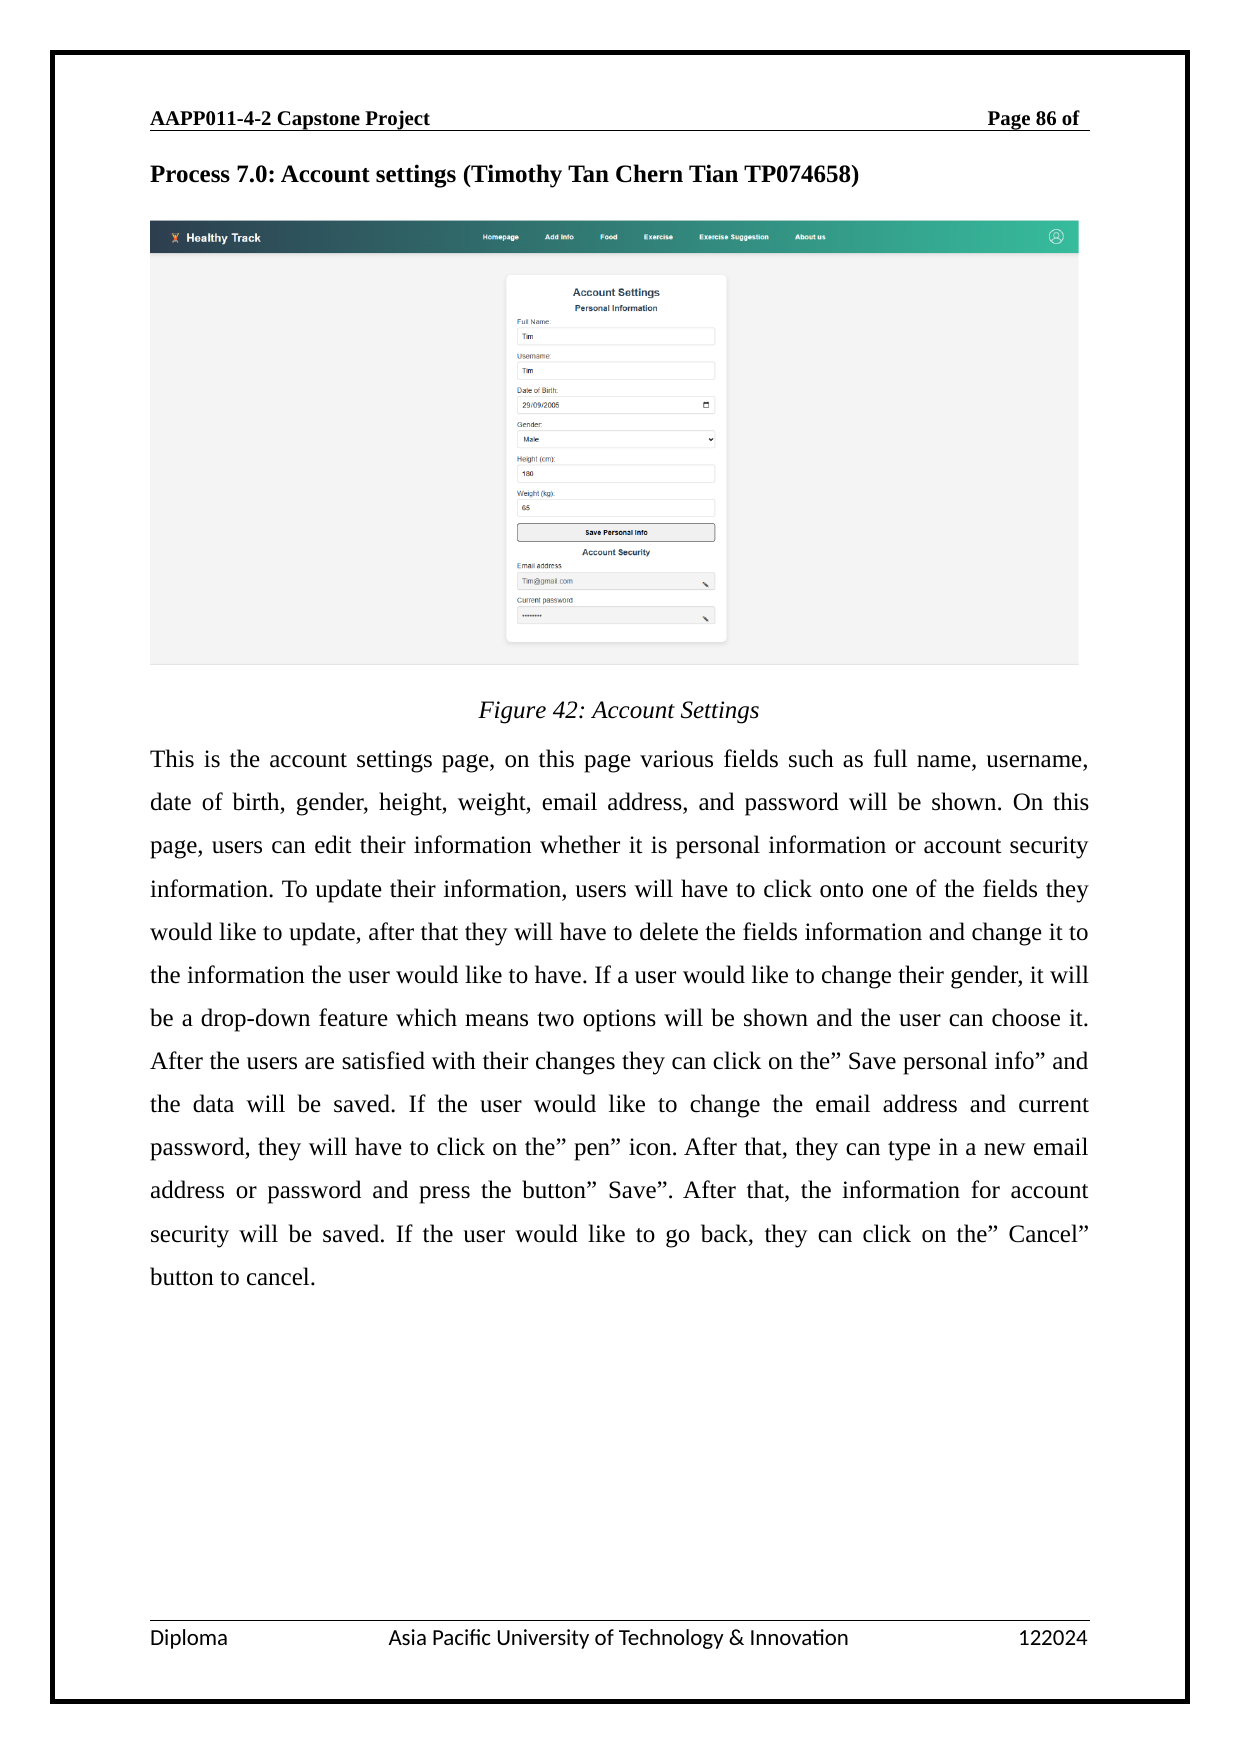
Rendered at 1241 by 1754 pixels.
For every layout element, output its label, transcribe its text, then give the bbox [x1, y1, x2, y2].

text Process 7.0: Account settings (Timothy Tan Chern Tian TP074658) [150, 159, 1090, 188]
picture [150, 219, 1079, 665]
text This is the account settings page, on this page various fields such as full name, username, date of birth, gender, height, weight, email address, and password will be shown. On this page, users can edit their information whether it is personal information or account security information. To update their information, users will have to click onto one of the fields they would like to update, after that they will have to delete the fields information and change it to the information the user would like to have. If a user would like to change their gender, it will be a drop-down feature which means two options will be shown and the user can choose it. After the users are satisfied with their changes they can click on the” Save personal info” and the data will be saved. If the user would like to change the email address and current password, they will have to click on the” pen” icon. After that, they can type in a new email address or password and press the button” Save”. After that, the information for account security will be saved. If the user would like to go back, they can click on the” Cancel” button to cancel. [150, 744, 1090, 1291]
